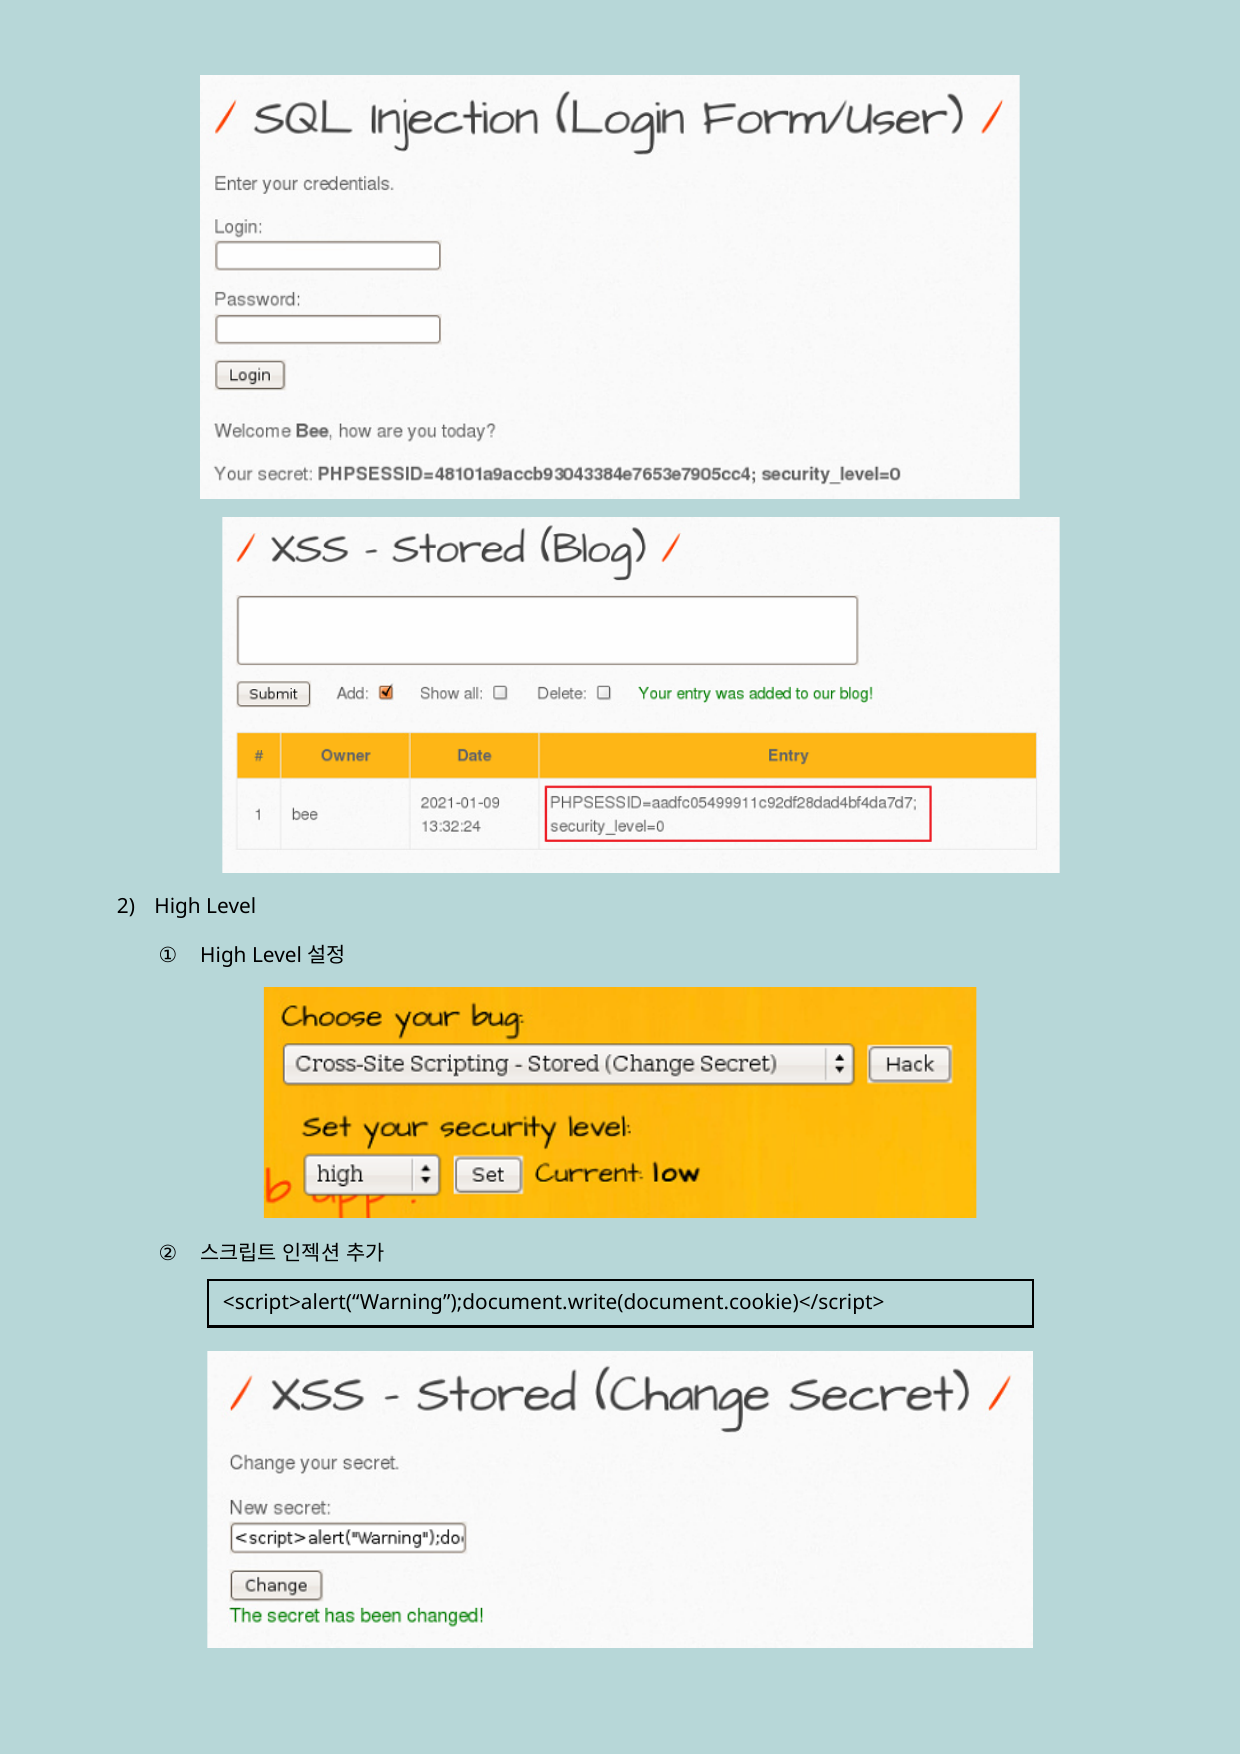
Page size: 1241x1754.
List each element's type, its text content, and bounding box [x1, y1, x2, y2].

picture [200, 75, 1020, 499]
picture [207, 1351, 1033, 1648]
list 스크립트 인젝션 추가 [158, 1236, 1165, 1267]
list High Level 설정 [158, 938, 1165, 969]
picture [263, 987, 977, 1218]
picture [222, 517, 1060, 873]
list High Level [117, 891, 1165, 919]
